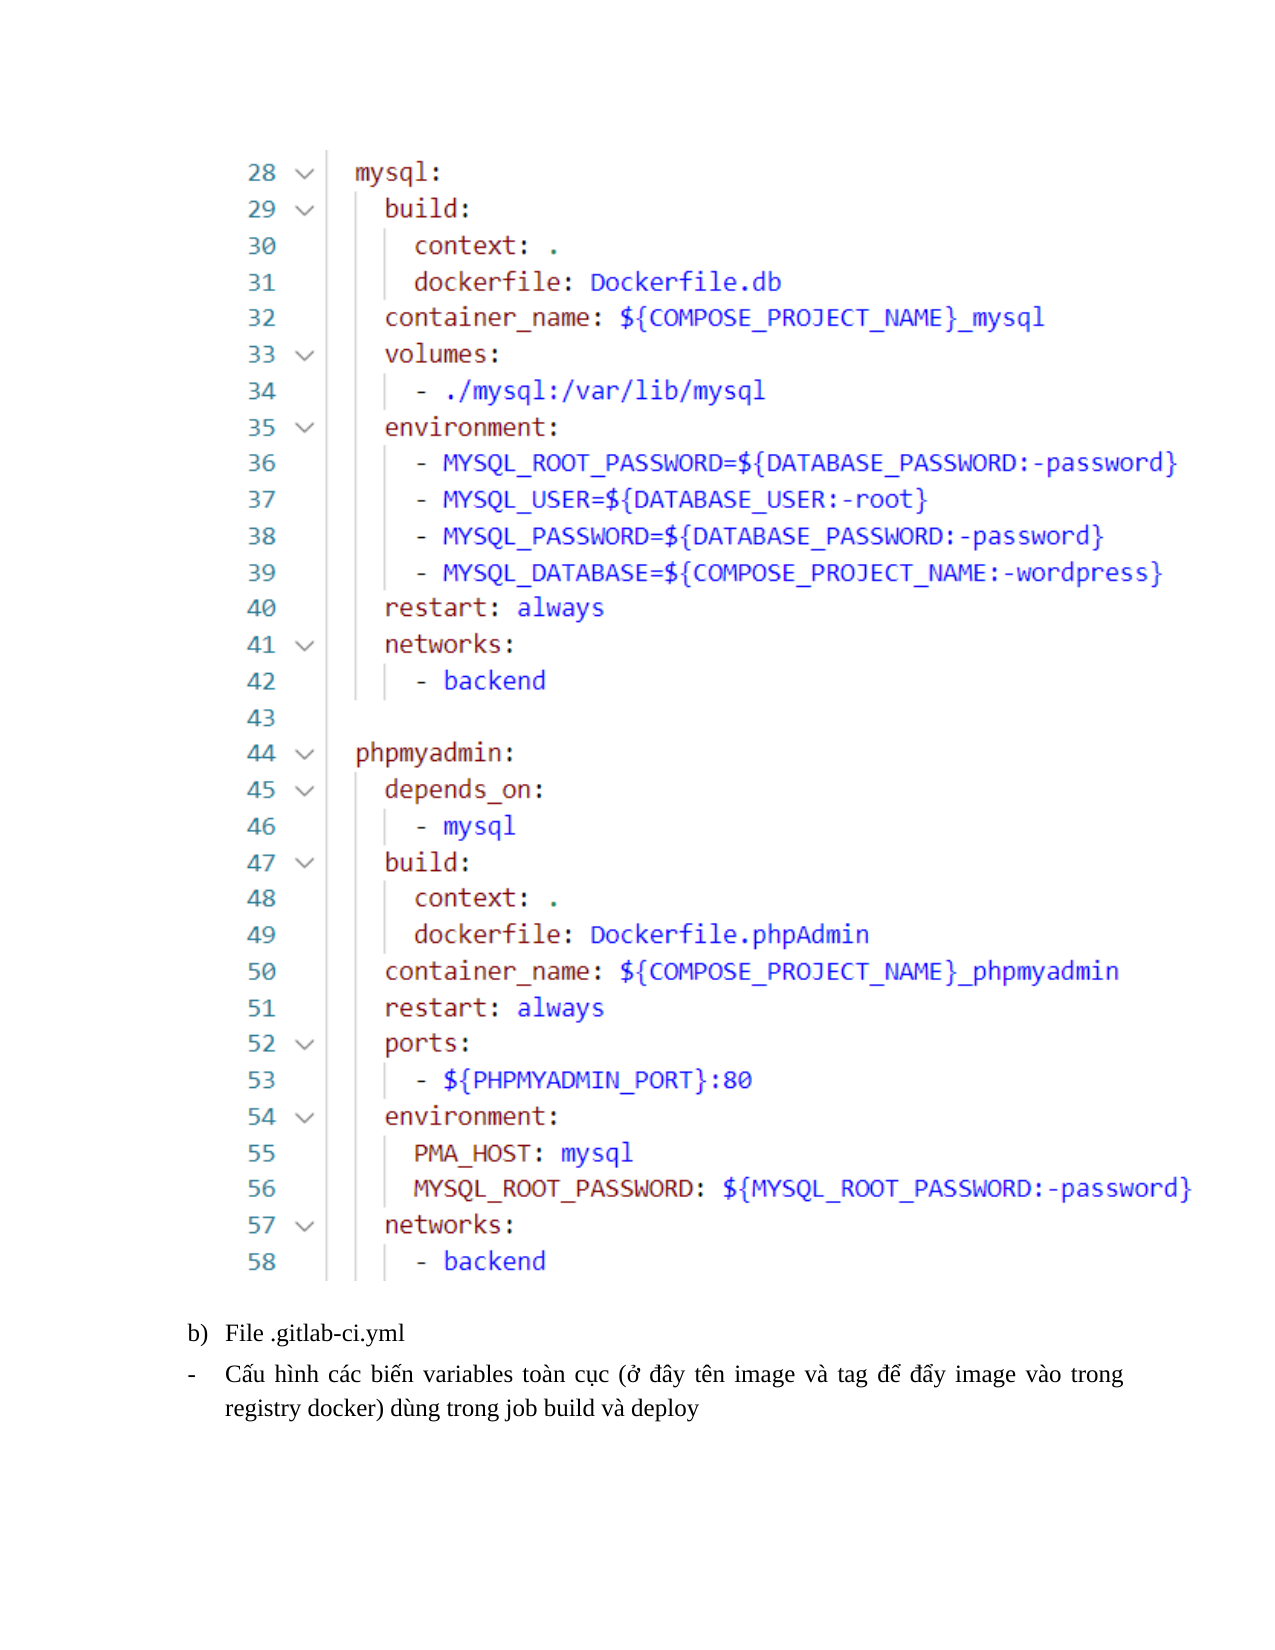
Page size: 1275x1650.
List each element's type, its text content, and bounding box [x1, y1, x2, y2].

picture [225, 150, 1200, 1281]
list Cấu hình các biến variables toàn cục (ở đây tên image và tag để đẩy image vào trong registry docker) dùng trong job build và deploy [187, 1359, 1125, 1421]
subtitle File .gitlab-ci.yml [187, 1318, 1125, 1347]
